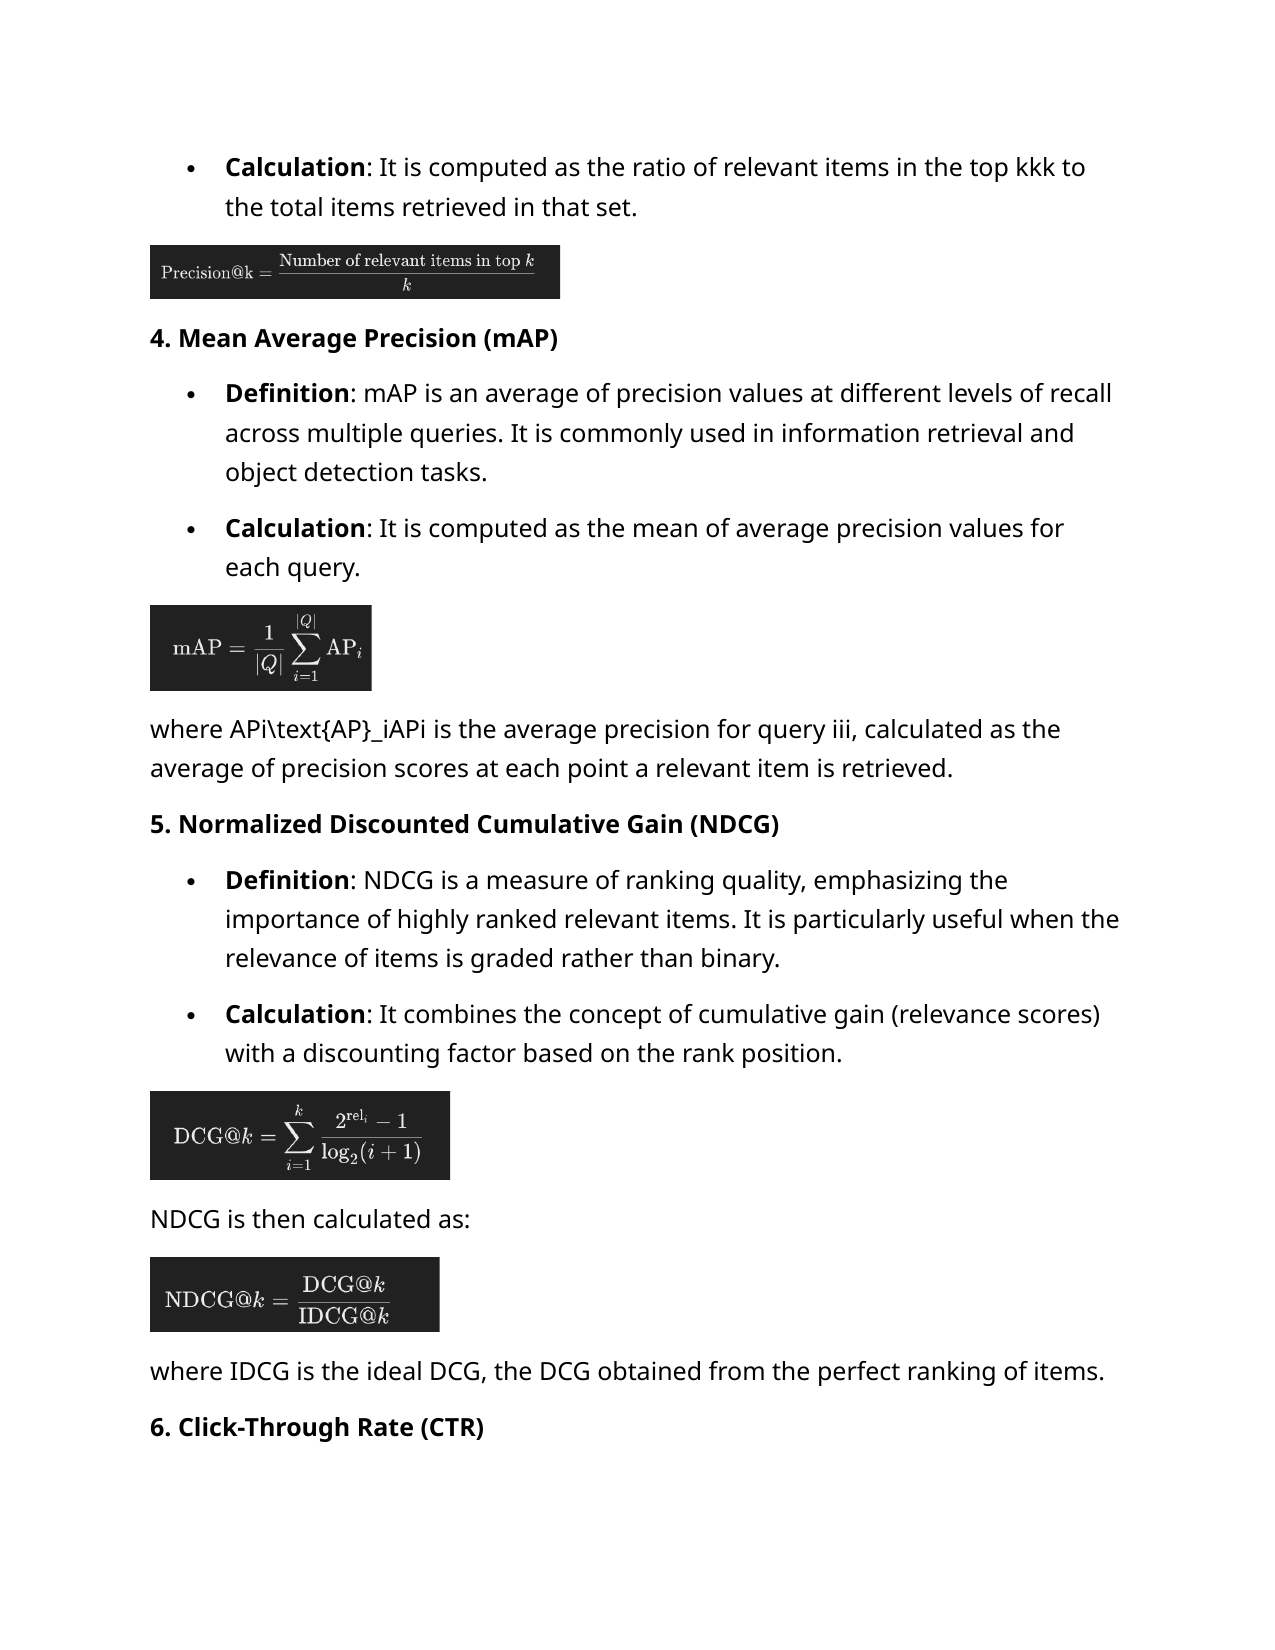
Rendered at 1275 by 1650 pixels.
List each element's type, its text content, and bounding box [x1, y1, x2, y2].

text where IDCG is the ideal DCG, the DCG obtained from the perfect ranking of items. [150, 1354, 1125, 1388]
picture [150, 1091, 451, 1180]
list Definition: mAP is an average of precision values at different levels of recall across multiple queries. It is commonly used in information retrieval and object detection tasks. [187, 376, 1125, 488]
list Definition: NDCG is a measure of ranking quality, emphasizing the importance of highly ranked relevant items. It is particularly useful when the relevance of items is graded rather than binary. [187, 863, 1125, 975]
picture [150, 1257, 440, 1332]
text where APi\text{AP}_iAPi​ is the average precision for query iii, calculated as the average of precision scores at each point a relevant item is retrieved. [150, 712, 1125, 785]
picture [150, 605, 372, 691]
text NDCG is then calculated as: [150, 1201, 1125, 1236]
list Calculation: It is computed as the ratio of relevant items in the top kkk to the total items retrieved in that set. [187, 150, 1125, 223]
list Calculation: It is computed as the mean of average precision values for each query. [187, 510, 1125, 583]
text 5. Normalized Discounted Cumulative Gain (NDCG) [150, 807, 1125, 841]
picture [150, 245, 561, 299]
text 4. Mean Average Precision (mAP) [150, 320, 1125, 354]
text 6. Click-Through Rate (CTR) [150, 1410, 1125, 1444]
list Calculation: It combines the concept of cumulative gain (relevance scores) with a discounting factor based on the rank position. [187, 997, 1125, 1070]
